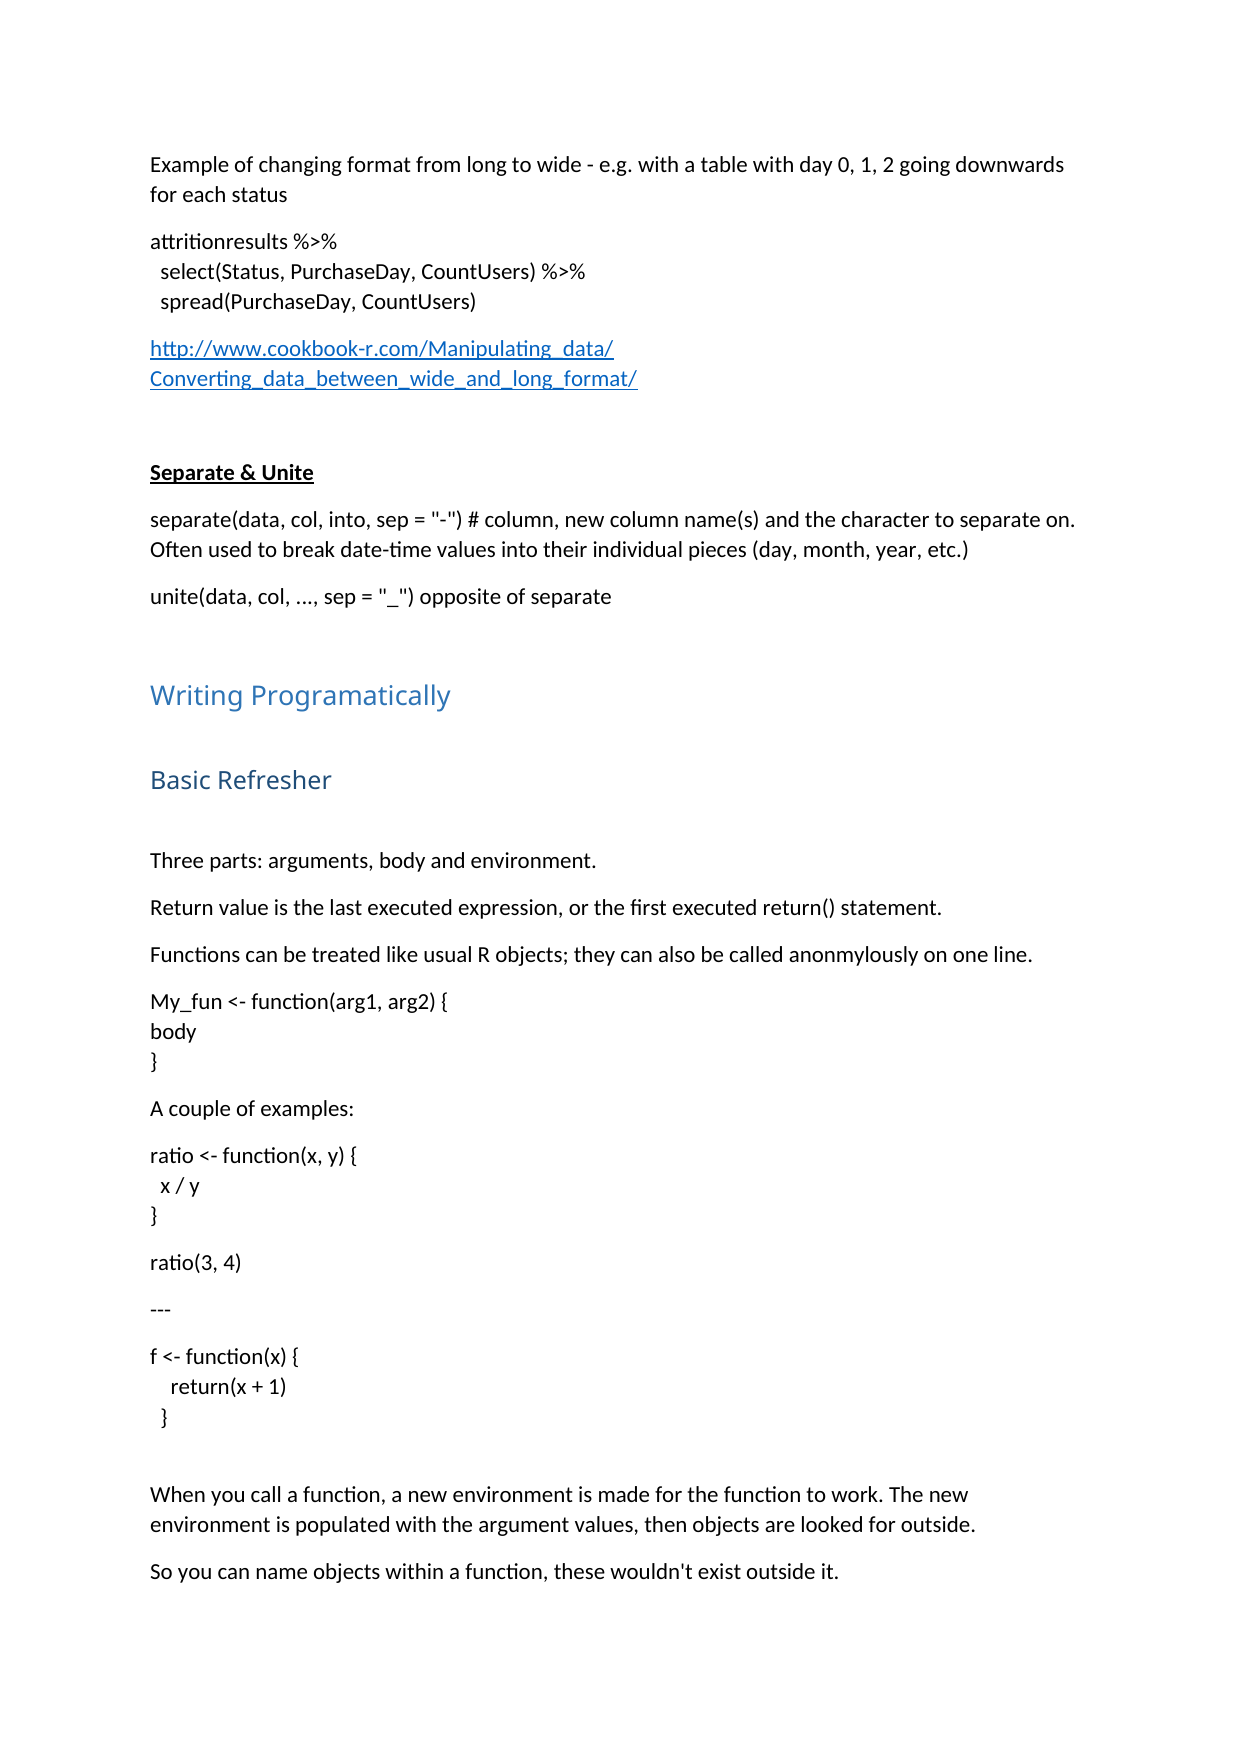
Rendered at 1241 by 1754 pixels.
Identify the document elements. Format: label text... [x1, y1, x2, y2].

text Return value is the last executed expression, or the first executed return() statement. [150, 893, 1090, 921]
text f <- function(x) { return(x + 1) } [150, 1342, 1090, 1431]
text ratio(3, 4) [150, 1248, 1090, 1276]
text When you call a function, a new environment is made for the function to work. The new environment is populated with the argument values, then objects are looked for outside. [150, 1449, 1090, 1538]
text So you can name objects within a function, these wouldn't exist outside it. [150, 1557, 1090, 1585]
text Three parts: arguments, body and environment. [150, 846, 1090, 874]
text separate(data, col, into, sep = "-") # column, new column name(s) and the character to separate on. Often used to break date-time values into their individual pieces (day, month, year, etc.) [150, 505, 1090, 563]
text A couple of examples: [150, 1094, 1090, 1122]
text Example of changing format from long to wide - e.g. with a table with day 0, 1, 2 going downwards for each status [150, 150, 1090, 208]
subtitle Writing Programatically [150, 676, 1090, 713]
subtitle Basic Refresher [150, 763, 1090, 797]
text Separate & Unite [150, 458, 1090, 486]
text --- [150, 1295, 1090, 1323]
text attritionresults %>% select(Status, PurchaseDay, CountUsers) %>% spread(PurchaseDay, CountUsers) [150, 227, 1090, 316]
text ratio <- function(x, y) { x / y } [150, 1141, 1090, 1229]
text My_fun <- function(arg1, arg2) { body } [150, 987, 1090, 1075]
text unite(data, col, ..., sep = "_") opposite of separate [150, 582, 1090, 610]
text Functions can be treated like usual R objects; they can also be called anonmylously on one line. [150, 940, 1090, 968]
text http://www.cookbook-r.com/Manipulating_data/Converting_data_between_wide_and_long_format/ [150, 334, 1090, 393]
